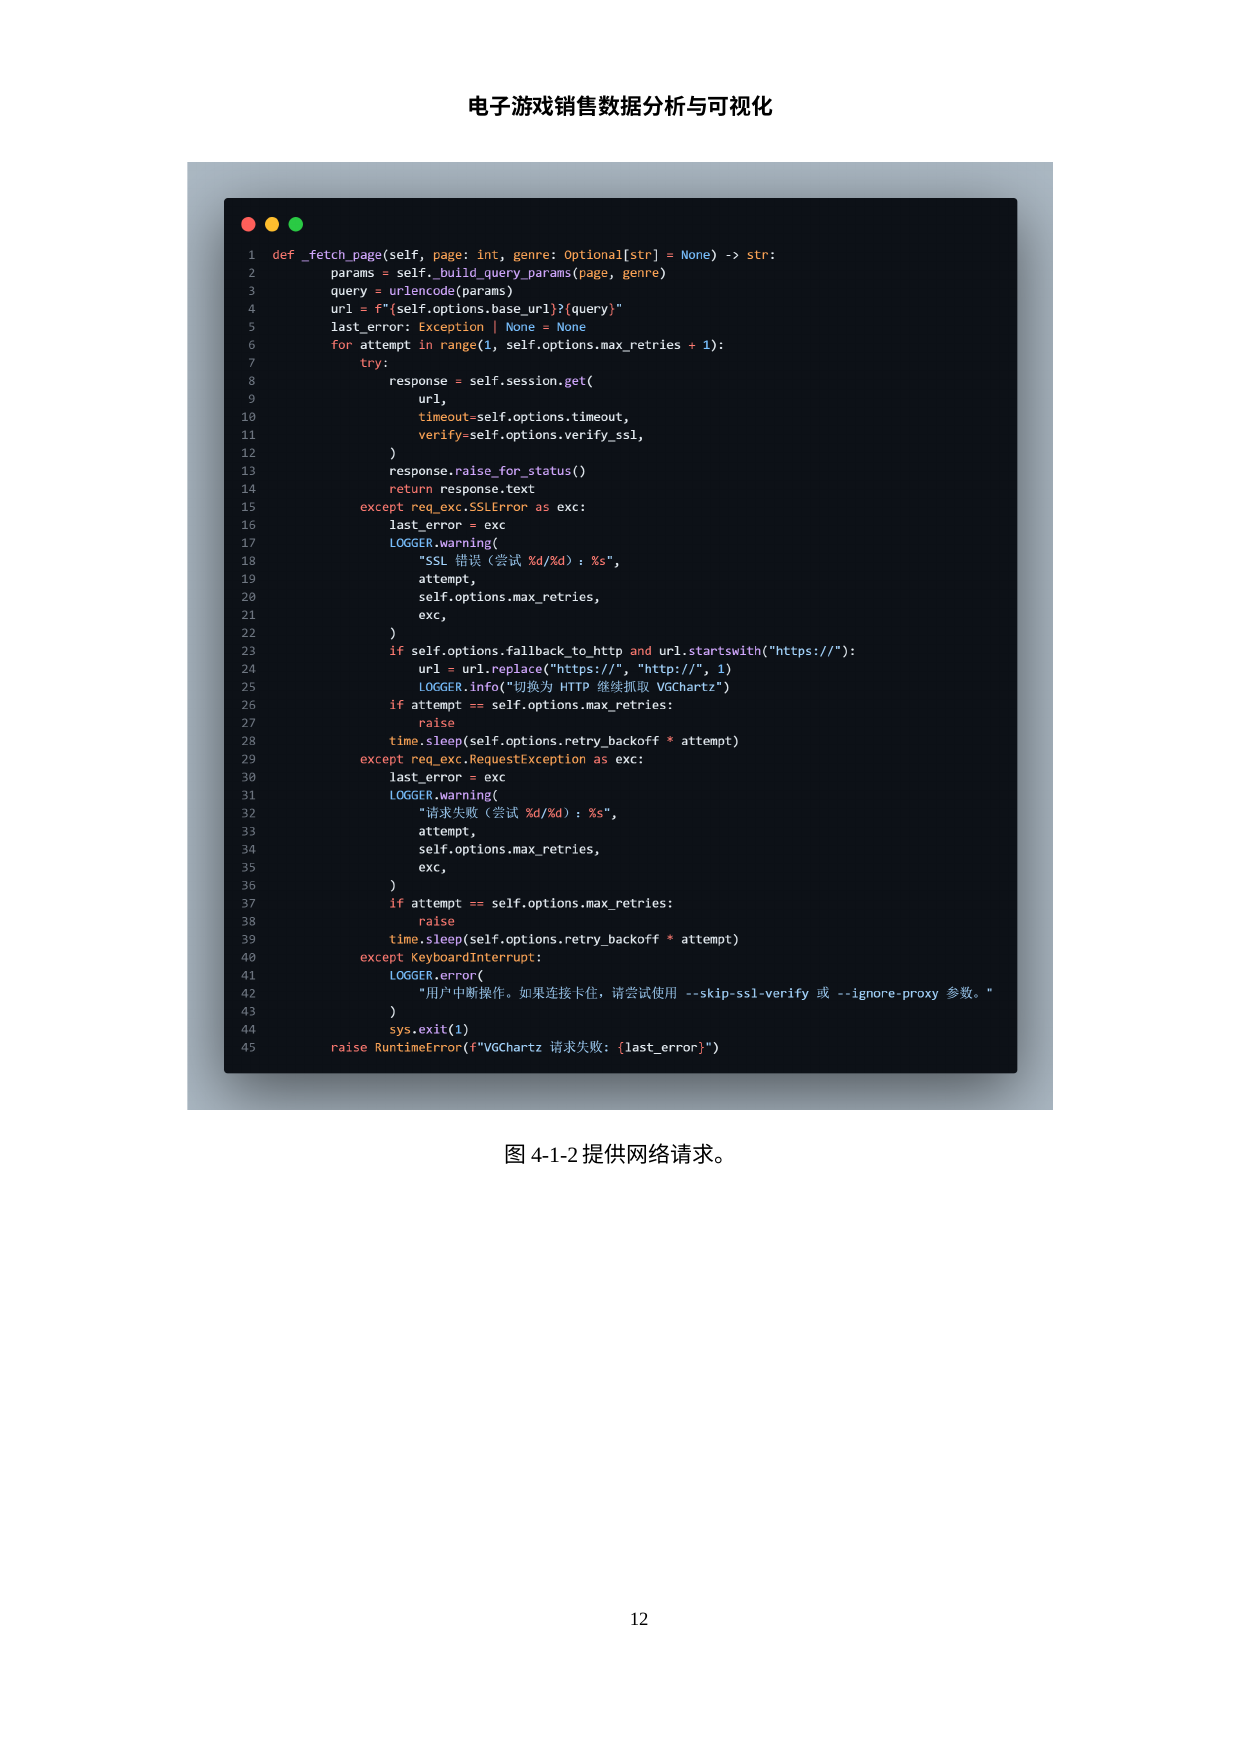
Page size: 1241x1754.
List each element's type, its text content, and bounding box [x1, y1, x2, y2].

picture [187, 162, 1053, 1110]
text 图4-1-2提供网络请求。 [187, 1137, 1053, 1169]
